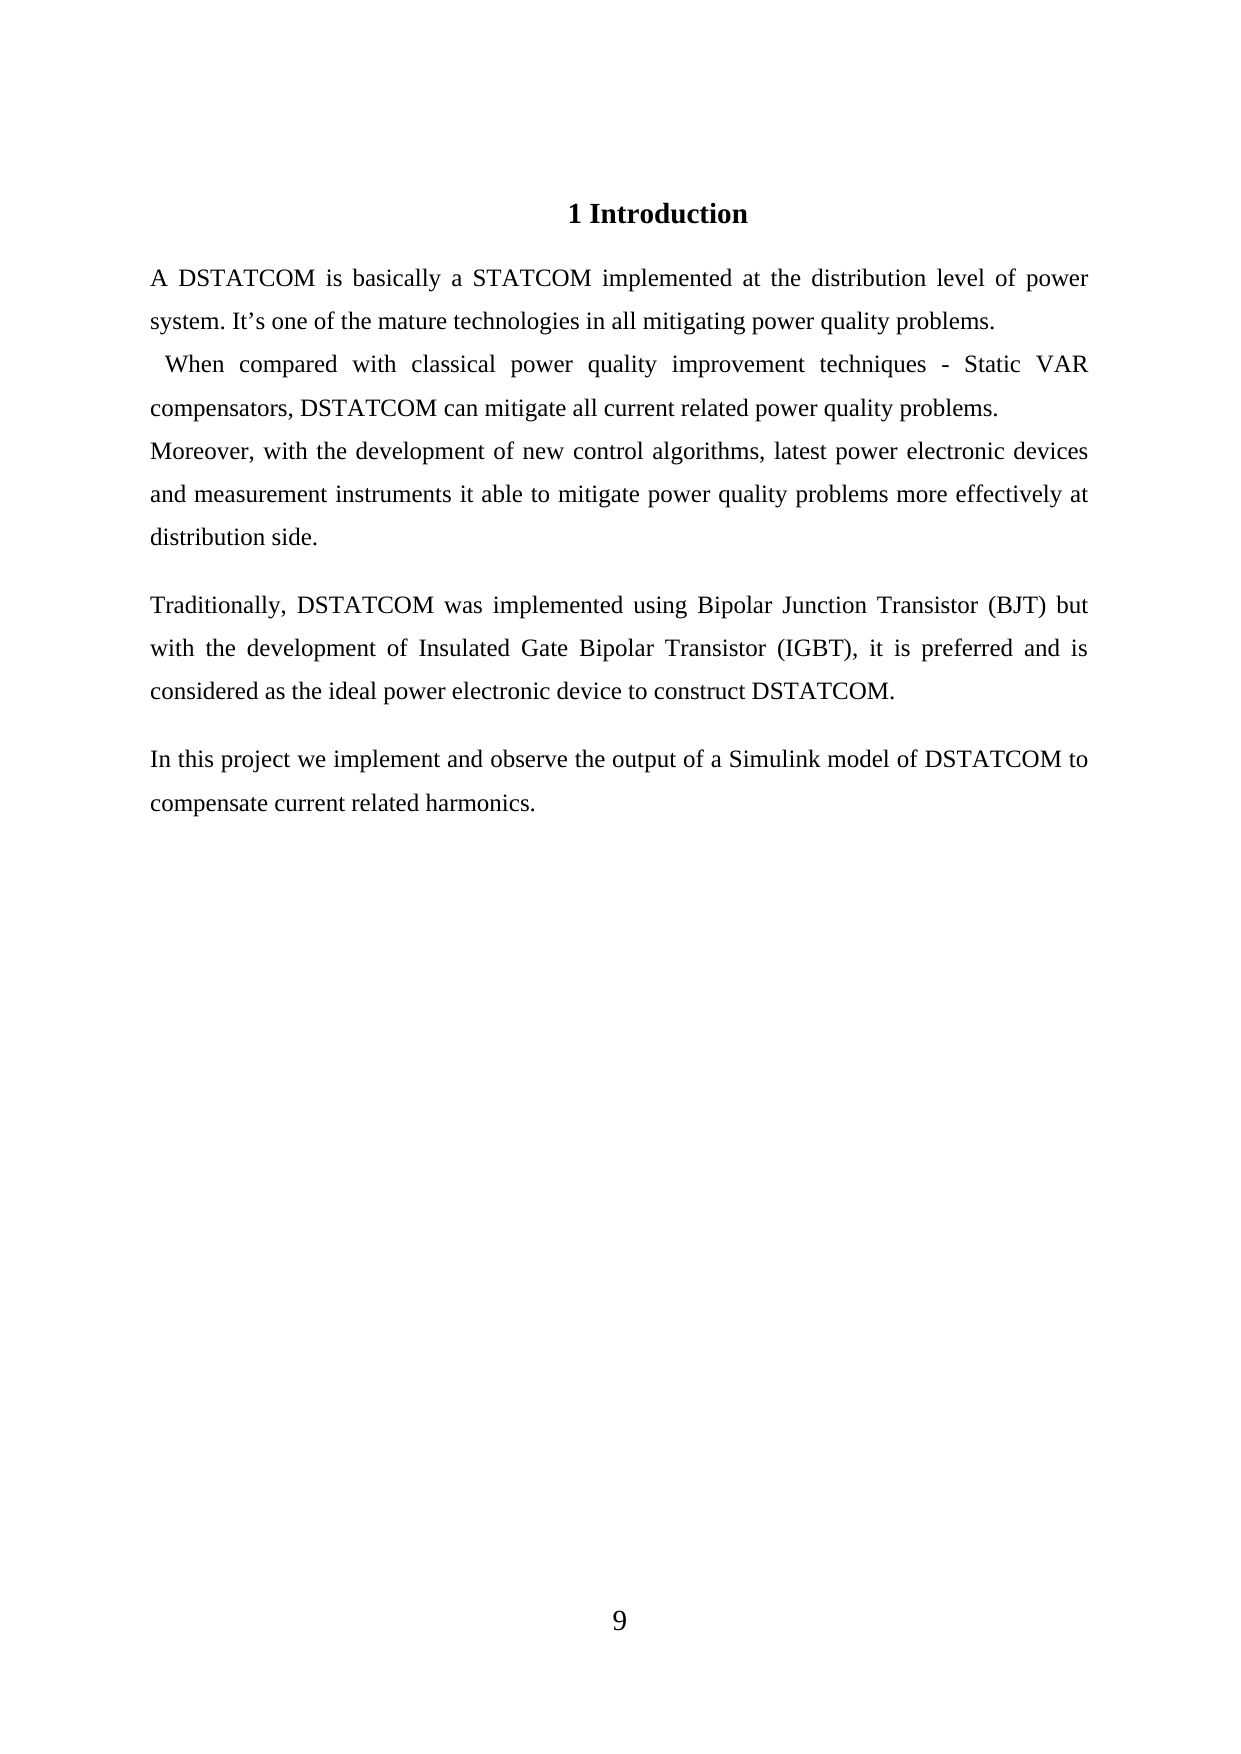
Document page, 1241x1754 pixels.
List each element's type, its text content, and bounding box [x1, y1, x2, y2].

subtitle 1 Introduction [225, 196, 1090, 230]
text Traditionally, DSTATCOM was implemented using Bipolar Junction Transistor (BJT) but with the development of Insulated Gate Bipolar Transistor (IGBT), it is preferred and is considered as the ideal power electronic device to construct DSTATCOM. [150, 590, 1089, 705]
text A DSTATCOM is basically a STATCOM implemented at the distribution level of power system. It’s one of the mature technologies in all mitigating power quality problems. [150, 263, 1089, 335]
text When compared with classical power quality improvement techniques - Static VAR compensators, DSTATCOM can mitigate all current related power quality problems. [150, 349, 1089, 421]
text In this project we implement and observe the output of a Simulink model of DSTATCOM to compensate current related harmonics. [150, 744, 1089, 816]
text Moreover, with the development of new control algorithms, latest power electronic devices and measurement instruments it able to mitigate power quality problems more effectively at distribution side. [150, 436, 1089, 551]
